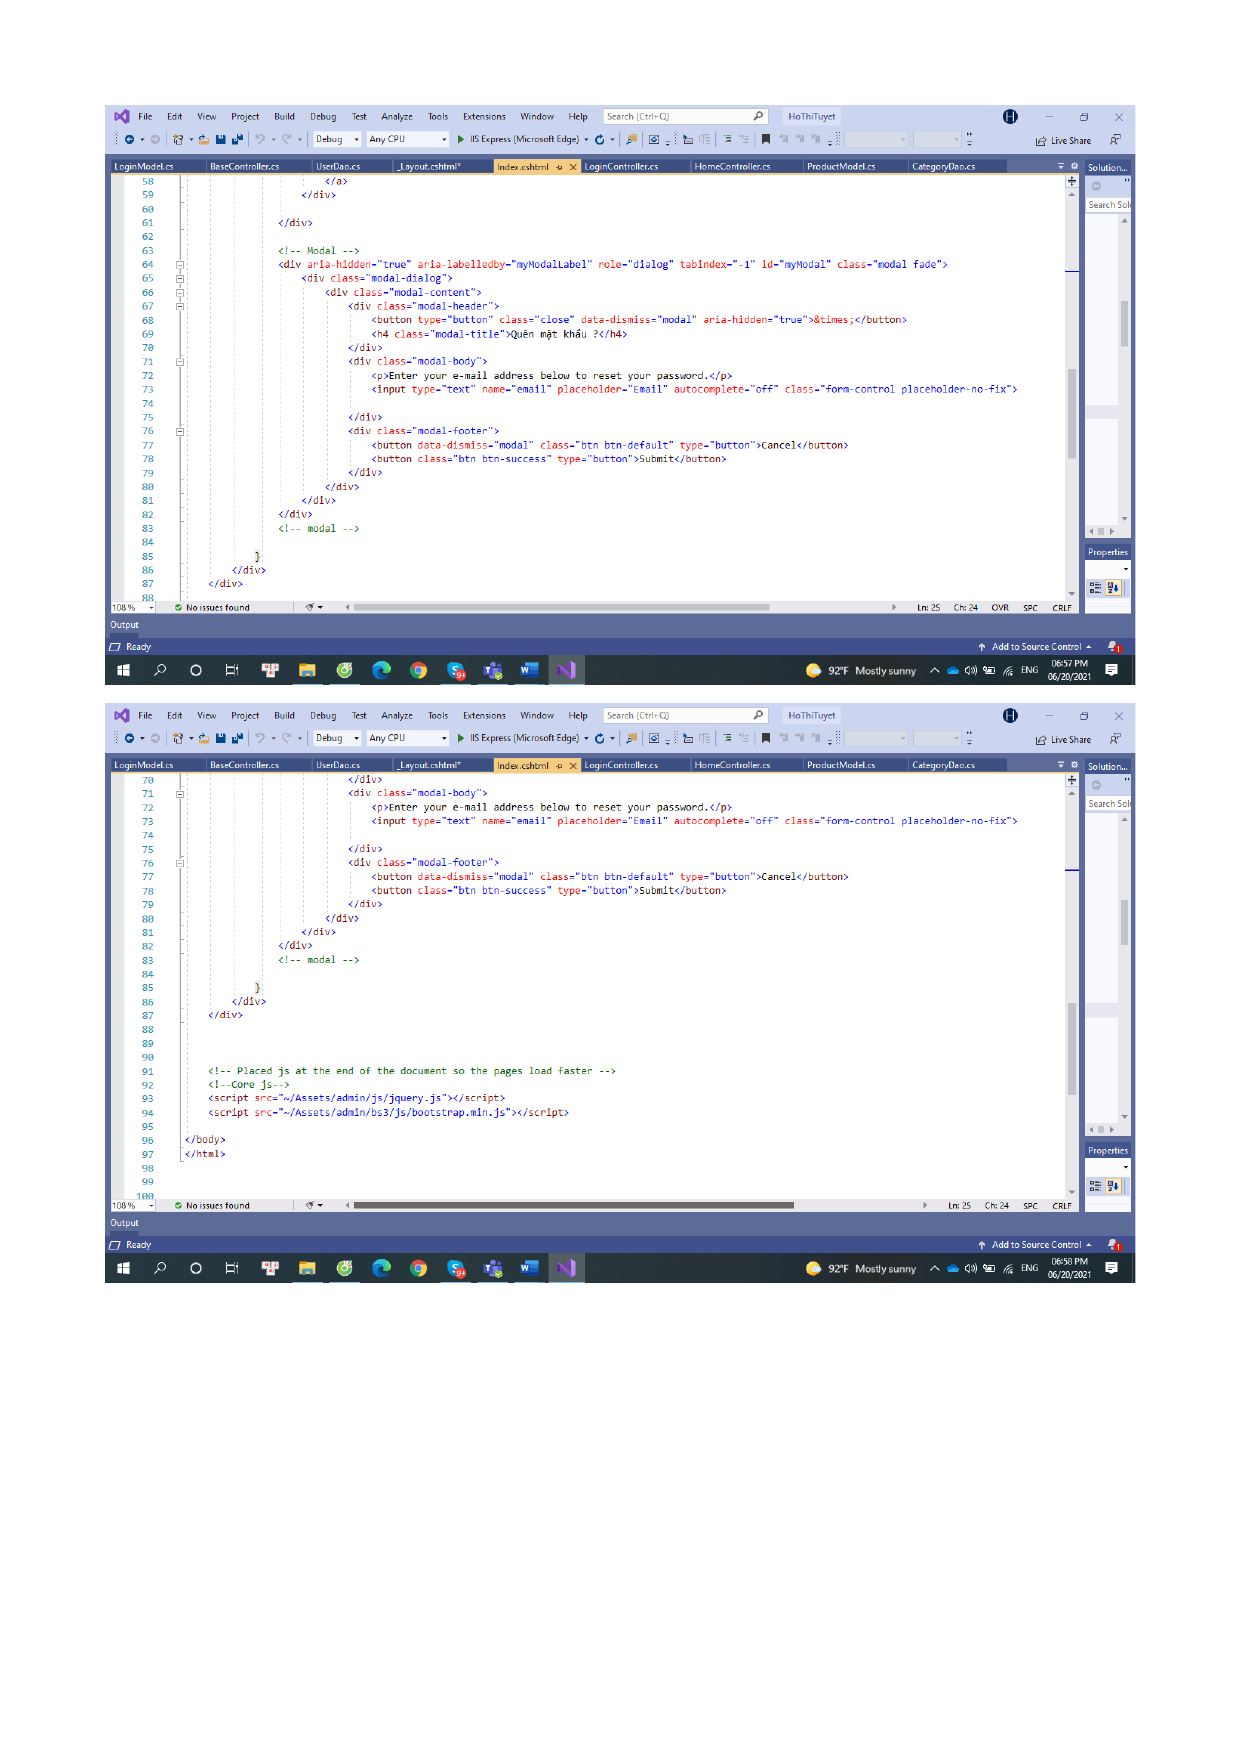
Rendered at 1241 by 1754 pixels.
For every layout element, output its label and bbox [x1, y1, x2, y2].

picture [105, 105, 1136, 685]
picture [105, 703, 1136, 1283]
